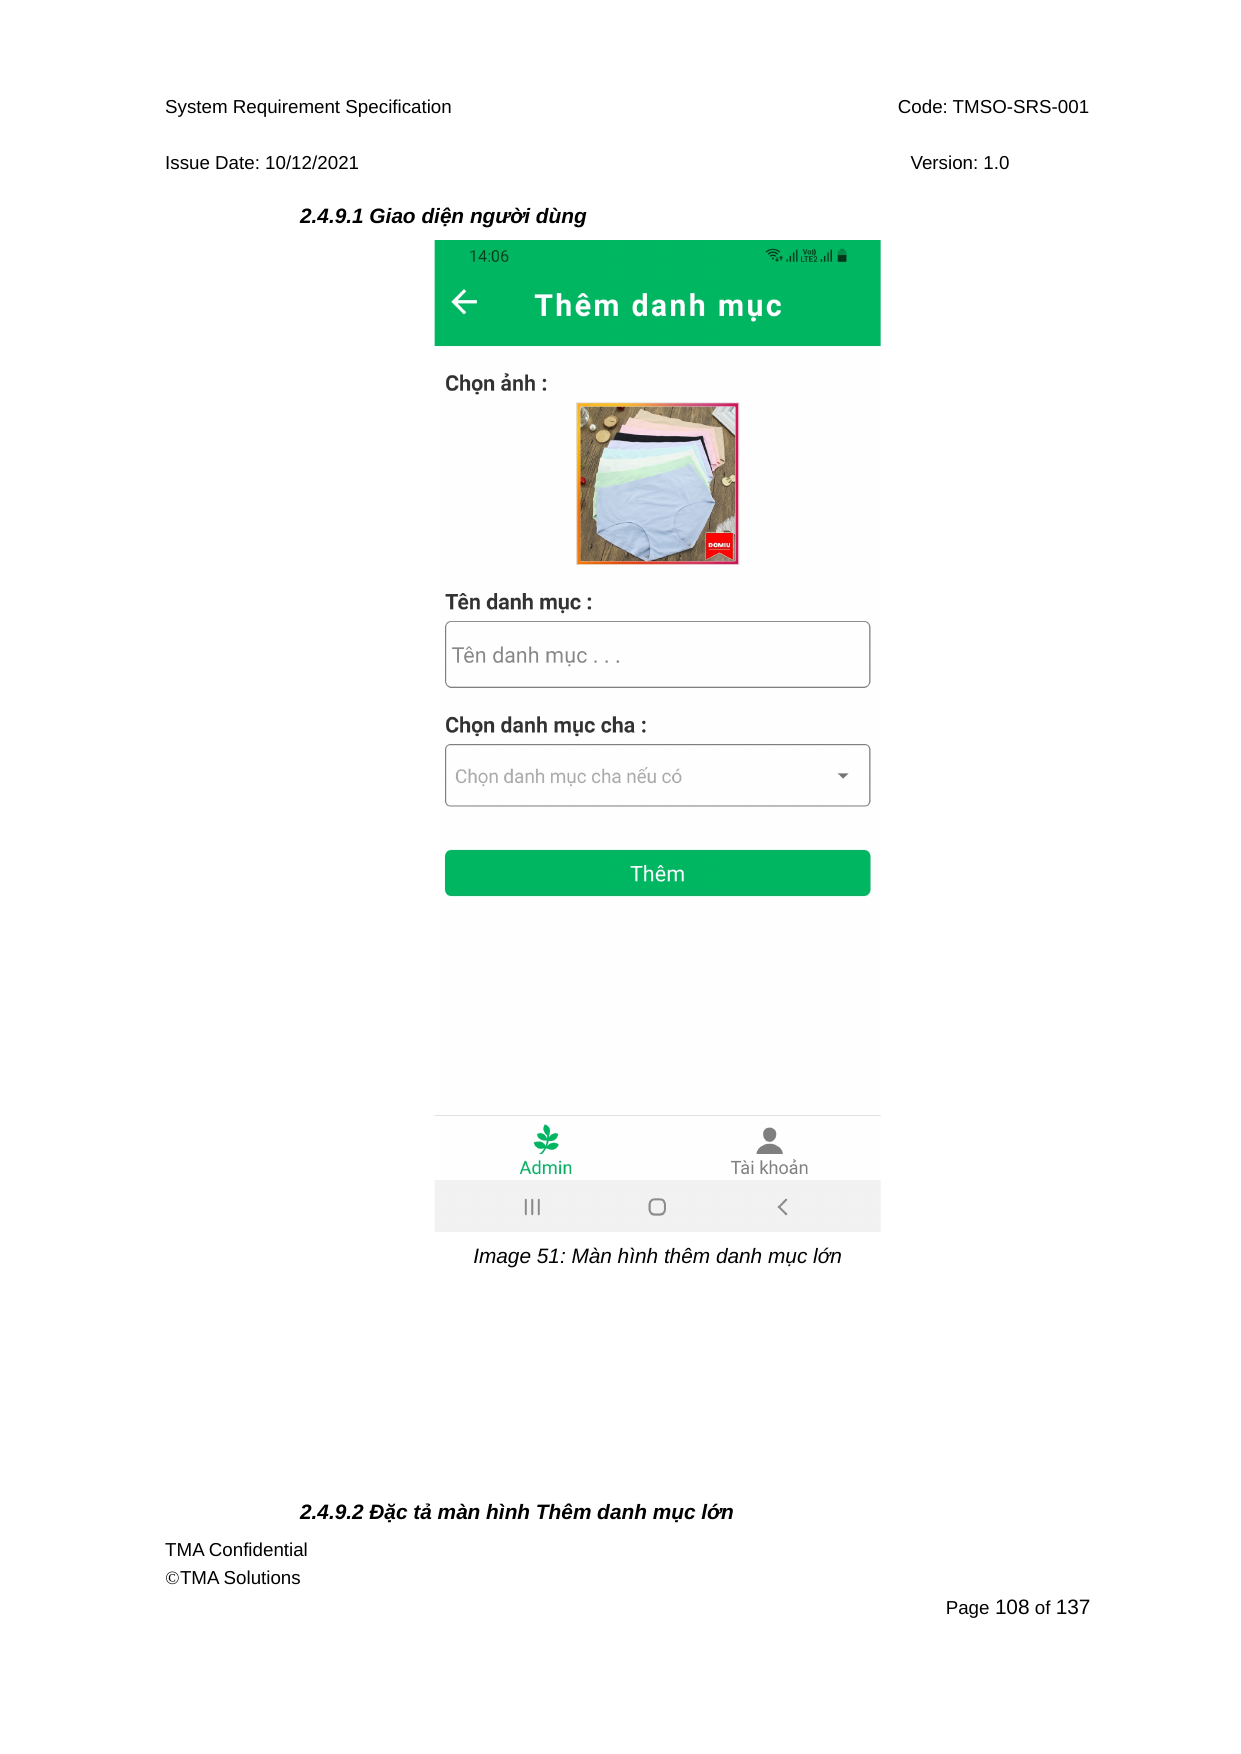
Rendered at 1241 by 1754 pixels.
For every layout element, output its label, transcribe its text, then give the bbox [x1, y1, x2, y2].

picture [434, 240, 881, 1232]
text 2.4.9.2 Đặc tả màn hình Thêm danh mục lớn [225, 1499, 1090, 1523]
text 2.4.9.1 Giao diện người dùng [225, 204, 1090, 228]
text Image 51: Màn hình thêm danh mục lớn [150, 1244, 1090, 1268]
